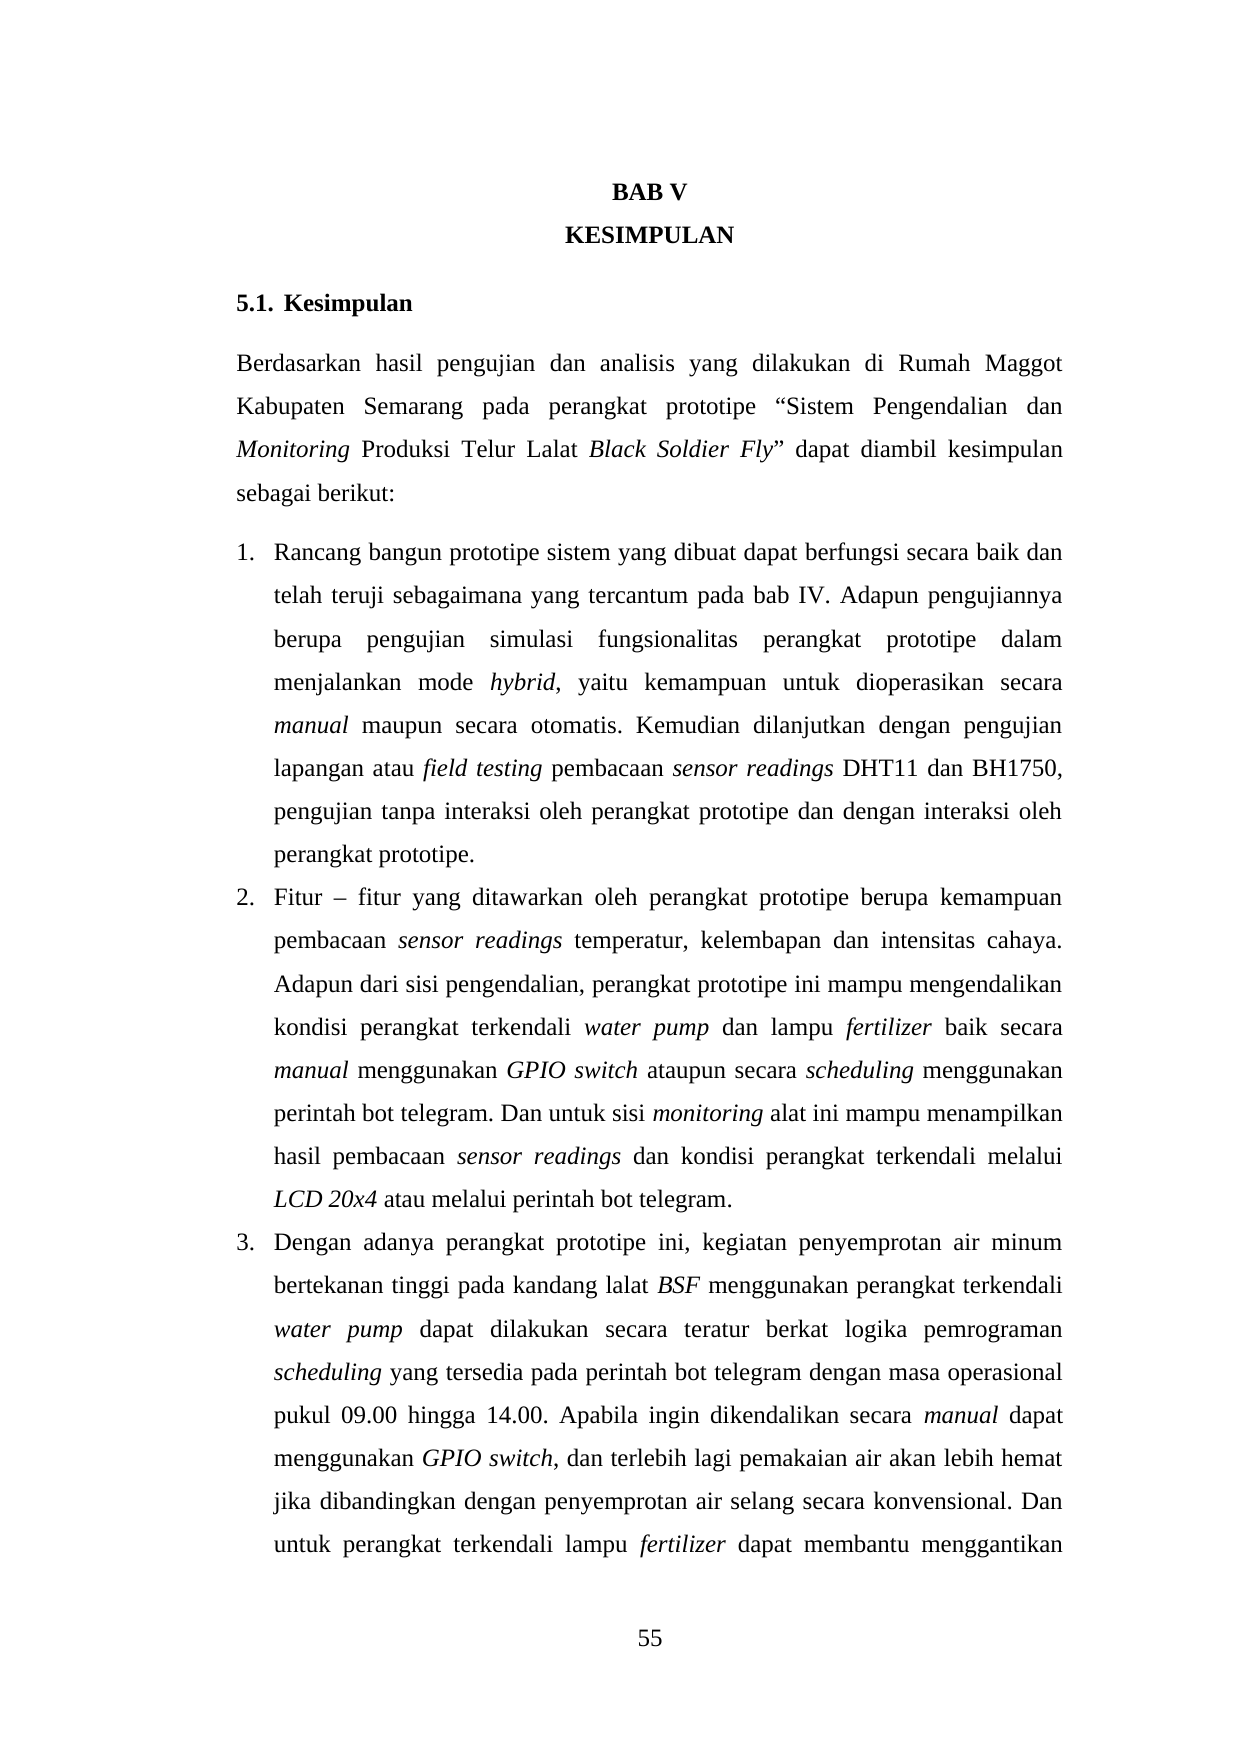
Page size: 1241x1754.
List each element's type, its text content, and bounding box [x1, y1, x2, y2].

list Rancang bangun prototipe sistem yang dibuat dapat berfungsi secara baik dan telah teruji sebagaimana yang tercantum pada bab IV. Adapun pengujiannya berupa pengujian simulasi fungsionalitas perangkat prototipe dalam menjalankan mode hybrid, yaitu kemampuan untuk dioperasikan secara manual maupun secara otomatis. Kemudian dilanjutkan dengan pengujian lapangan atau field testing pembacaan sensor readings DHT11 dan BH1750, pengujian tanpa interaksi oleh perangkat prototipe dan dengan interaksi oleh perangkat prototipe. [236, 537, 1063, 868]
text Berdasarkan hasil pengujian dan analisis yang dilakukan di Rumah Maggot Kabupaten Semarang pada perangkat prototipe “Sistem Pengendalian dan Monitoring Produksi Telur Lalat Black Soldier Fly” dapat diambil kesimpulan sebagai berikut: [236, 348, 1063, 506]
list Kesimpulan [236, 288, 1063, 317]
list Fitur – fitur yang ditawarkan oleh perangkat prototipe berupa kemampuan pembacaan sensor readings temperatur, kelembapan dan intensitas cahaya. Adapun dari sisi pengendalian, perangkat prototipe ini mampu mengendalikan kondisi perangkat terkendali water pump dan lampu fertilizer baik secara manual menggunakan GPIO switch ataupun secara scheduling menggunakan perintah bot telegram. Dan untuk sisi monitoring alat ini mampu menampilkan hasil pembacaan sensor readings dan kondisi perangkat terkendali melalui LCD 20x4 atau melalui perintah bot telegram. [236, 882, 1063, 1213]
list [236, 1227, 1063, 1558]
subtitle BAB V KESIMPULAN [236, 177, 1063, 249]
